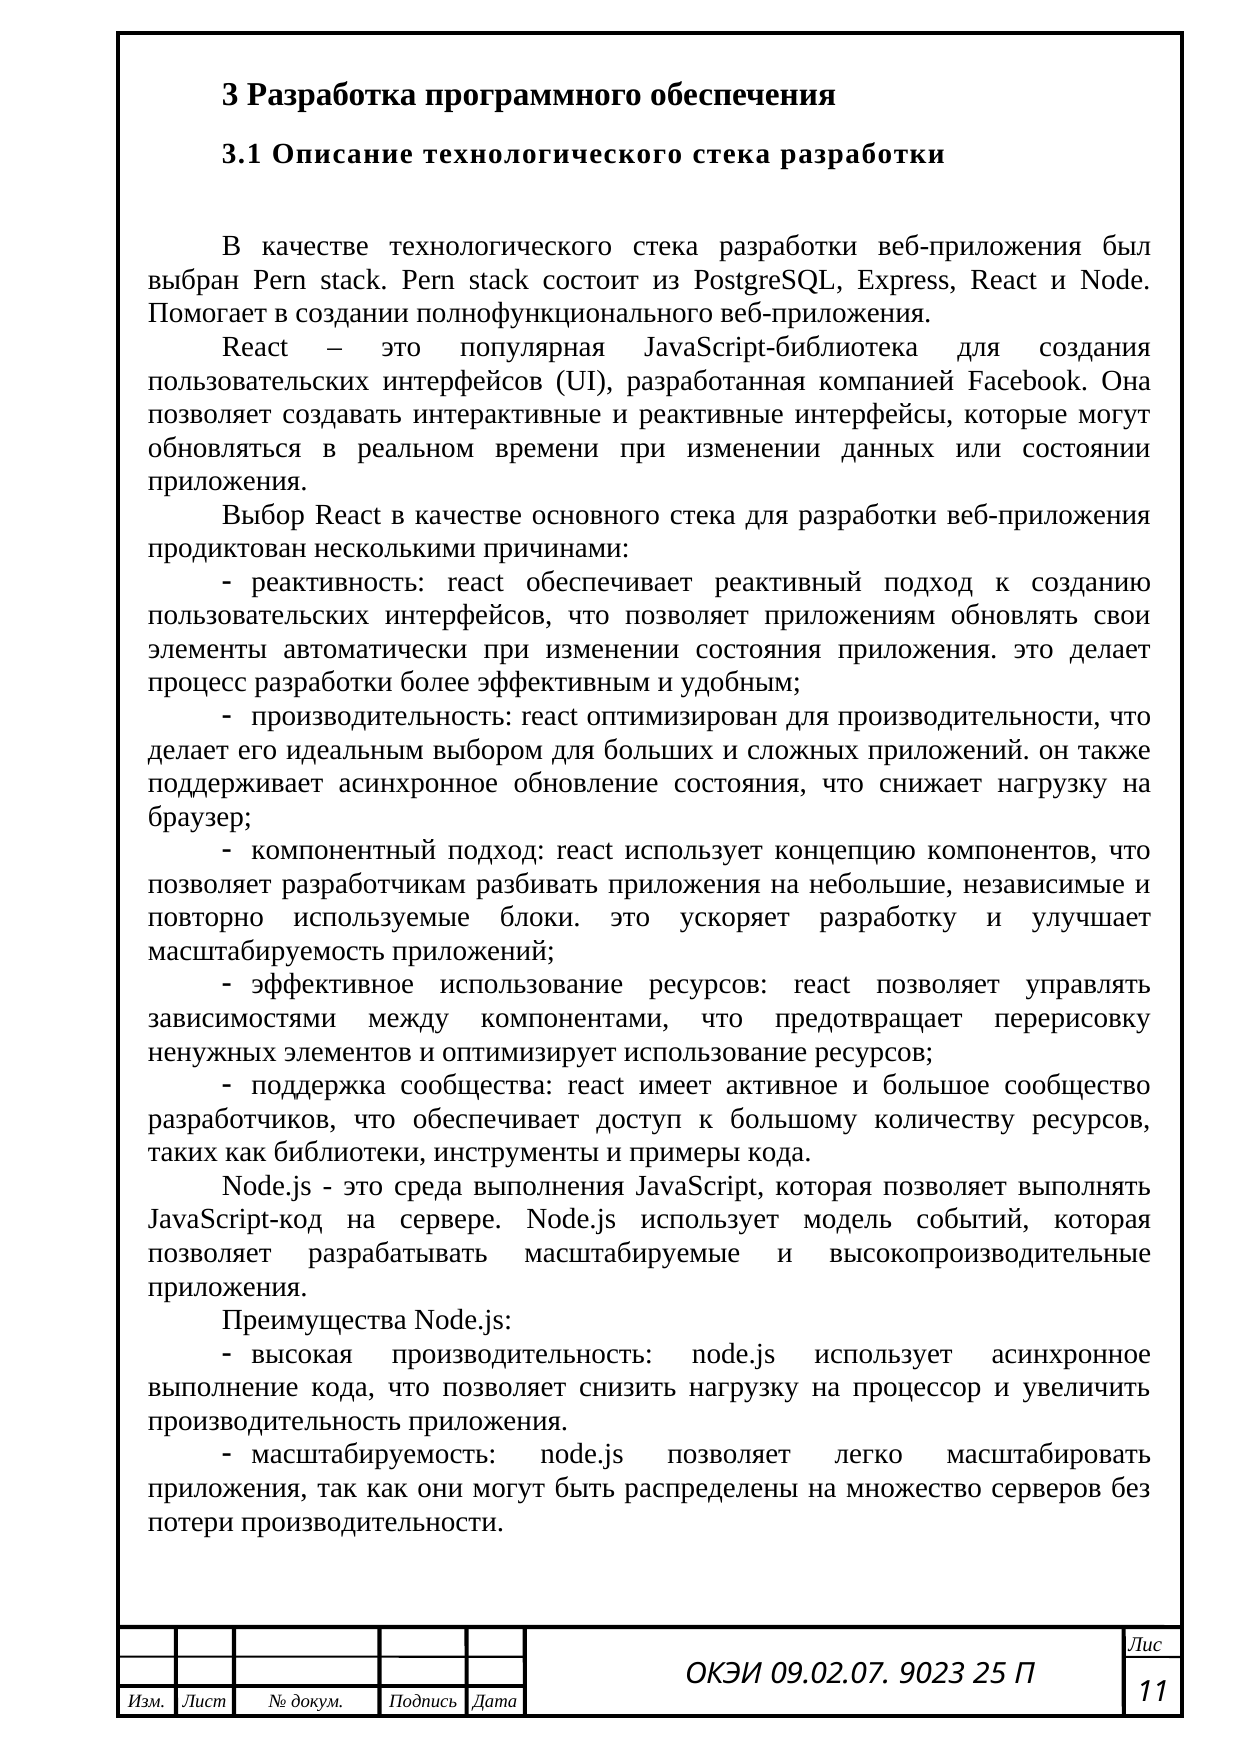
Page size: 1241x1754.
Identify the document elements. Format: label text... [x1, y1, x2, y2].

list производительность: react оптимизирован для производительности, что делает его идеальным выбором для больших и сложных приложений. он также поддерживает асинхронное обновление состояния, что снижает нагрузку на браузер; [148, 698, 1152, 832]
subtitle 3 Разработка программного обеспечения [222, 74, 1152, 112]
text React – это популярная JavaScript-библиотека для создания пользовательских интерфейсов (UI), разработанная компанией Facebook. Она позволяет создавать интерактивные и реактивные интерфейсы, которые могут обновляться в реальном времени при изменении данных или состоянии приложения. [148, 329, 1152, 497]
list высокая производительность: node.js использует асинхронное выполнение кода, что позволяет снизить нагрузку на процессор и увеличить производительность приложения. [148, 1336, 1152, 1437]
list реактивность: react обеспечивает реактивный подход к созданию пользовательских интерфейсов, что позволяет приложениям обновлять свои элементы автоматически при изменении состояния приложения. это делает процесс разработки более эффективным и удобным; [148, 564, 1152, 698]
text Преимущества Node.js: [148, 1302, 1152, 1336]
subtitle 3.1 Описание технологического стека разработки [148, 136, 1152, 169]
text В качестве технологического стека разработки веб-приложения был выбран Pern stack. Pern stack состоит из PostgreSQL, Express, React и Node. Помогает в создании полнофункционального веб-приложения. [148, 228, 1152, 329]
list эффективное использование ресурсов: react позволяет управлять зависимостями между компонентами, что предотвращает перерисовку ненужных элементов и оптимизирует использование ресурсов; [148, 967, 1152, 1067]
text Выбор React в качестве основного стека для разработки веб-приложения продиктован несколькими причинами: [148, 497, 1152, 564]
list компонентный подход: react использует концепцию компонентов, что позволяет разработчикам разбивать приложения на небольшие, независимые и повторно используемые блоки. это ускоряет разработку и улучшает масштабируемость приложений; [148, 832, 1152, 967]
list масштабируемость: node.js позволяет легко масштабировать приложения, так как они могут быть распределены на множество серверов без потери производительности. [148, 1437, 1152, 1537]
text Node.js - это среда выполнения JavaScript, которая позволяет выполнять JavaScript-код на сервере. Node.js использует модель событий, которая позволяет разрабатывать масштабируемые и высокопроизводительные приложения. [148, 1168, 1152, 1302]
list поддержка сообщества: react имеет активное и большое сообщество разработчиков, что обеспечивает доступ к большому количеству ресурсов, таких как библиотеки, инструменты и примеры кода. [148, 1067, 1152, 1168]
